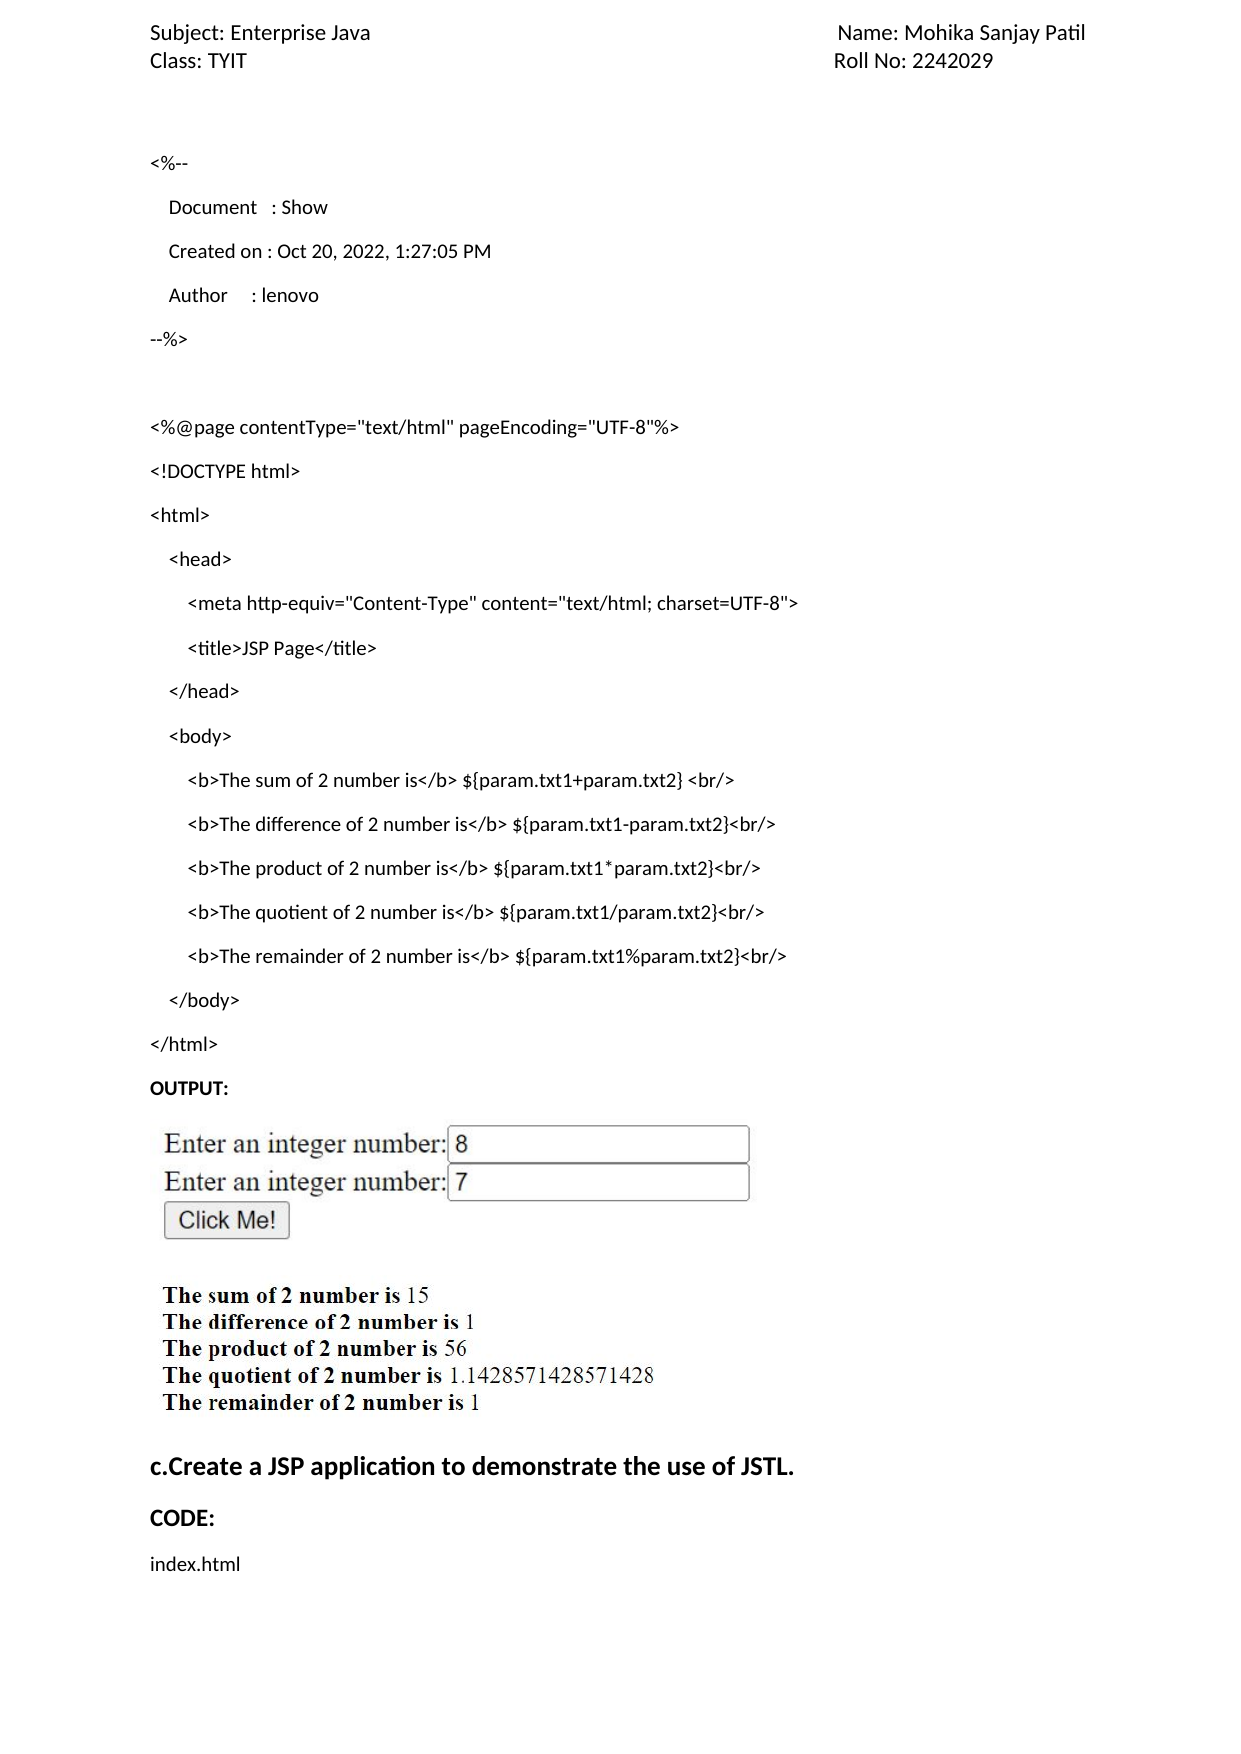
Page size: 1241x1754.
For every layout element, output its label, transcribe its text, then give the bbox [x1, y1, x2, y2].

text <b>The remainder of 2 number is</b> ${param.txt1%param.txt2}<br/> [150, 943, 1090, 968]
text <head> [150, 547, 1090, 572]
text <body> [150, 723, 1090, 748]
text <!DOCTYPE html> [150, 458, 1090, 484]
text c.Create a JSP application to demonstrate the use of JSTL. [150, 1449, 1090, 1483]
text <%@page contentType="text/html" pageEncoding="UTF-8"%> [150, 414, 1090, 440]
text --%> [150, 326, 1090, 352]
text OUTPUT: [150, 1075, 1090, 1101]
text <b>The sum of 2 number is</b> ${param.txt1+param.txt2} <br/> [150, 767, 1090, 792]
picture [150, 1275, 663, 1431]
text </body> [150, 987, 1090, 1013]
text <meta http-equiv="Content-Type" content="text/html; charset=UTF-8"> [150, 591, 1090, 616]
text Created on : Oct 20, 2022, 1:27:05 PM [150, 238, 1090, 263]
text <title>JSP Page</title> [150, 635, 1090, 660]
text <html> [150, 502, 1090, 528]
text Author : lenovo [150, 282, 1090, 308]
text <b>The difference of 2 number is</b> ${param.txt1-param.txt2}<br/> [150, 811, 1090, 836]
text <b>The product of 2 number is</b> ${param.txt1*param.txt2}<br/> [150, 855, 1090, 880]
text <%-- [150, 150, 1090, 175]
text CODE: [150, 1502, 1090, 1532]
picture [150, 1119, 775, 1257]
text </head> [150, 679, 1090, 704]
text </html> [150, 1031, 1090, 1057]
text Document : Show [150, 194, 1090, 219]
text index.html [150, 1551, 1090, 1577]
text <b>The quotient of 2 number is</b> ${param.txt1/param.txt2}<br/> [150, 899, 1090, 924]
